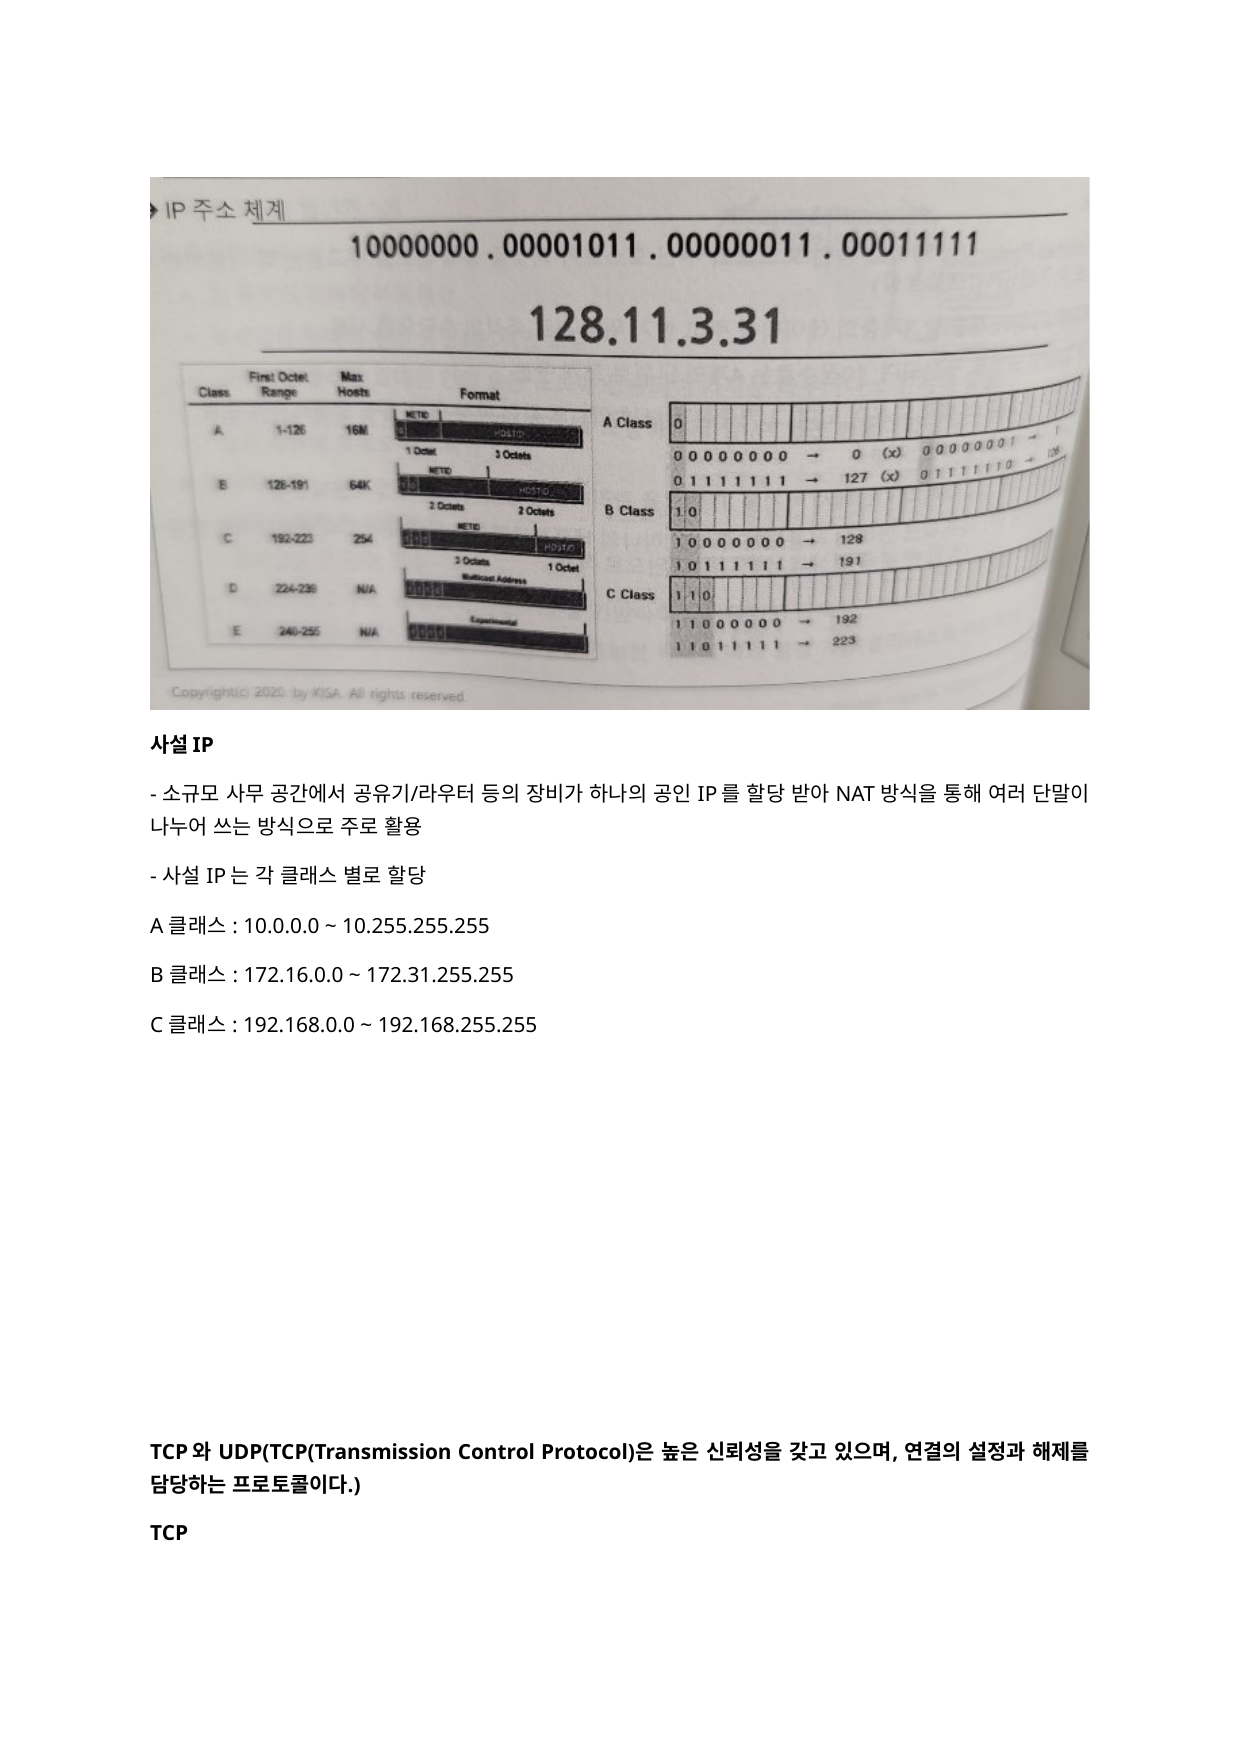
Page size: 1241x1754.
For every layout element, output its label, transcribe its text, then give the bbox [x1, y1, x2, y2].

text B 클래스 : 172.16.0.0 ~ 172.31.255.255 [150, 958, 1090, 989]
text - 사설 IP는 각 클래스 별로 할당 [150, 860, 1090, 890]
text C 클래스 : 192.168.0.0 ~ 192.168.255.255 [150, 1008, 1090, 1038]
text A 클래스 : 10.0.0.0 ~ 10.255.255.255 [150, 909, 1090, 939]
picture [150, 177, 1090, 710]
text - 소규모 사무 공간에서 공유기/라우터 등의 장비가 하나의 공인 IP를 할당 받아 NAT 방식을 통해 여러 단말이 나누어 쓰는 방식으로 주로 활용 [150, 778, 1090, 841]
text TCP [150, 1518, 1090, 1546]
text TCP와 UDP(TCP(Transmission Control Protocol)은 높은 신뢰성을 갖고 있으며, 연결의 설정과 해제를 담당하는 프로토콜이다.) [150, 1436, 1090, 1498]
text 사설IP [150, 728, 1090, 759]
